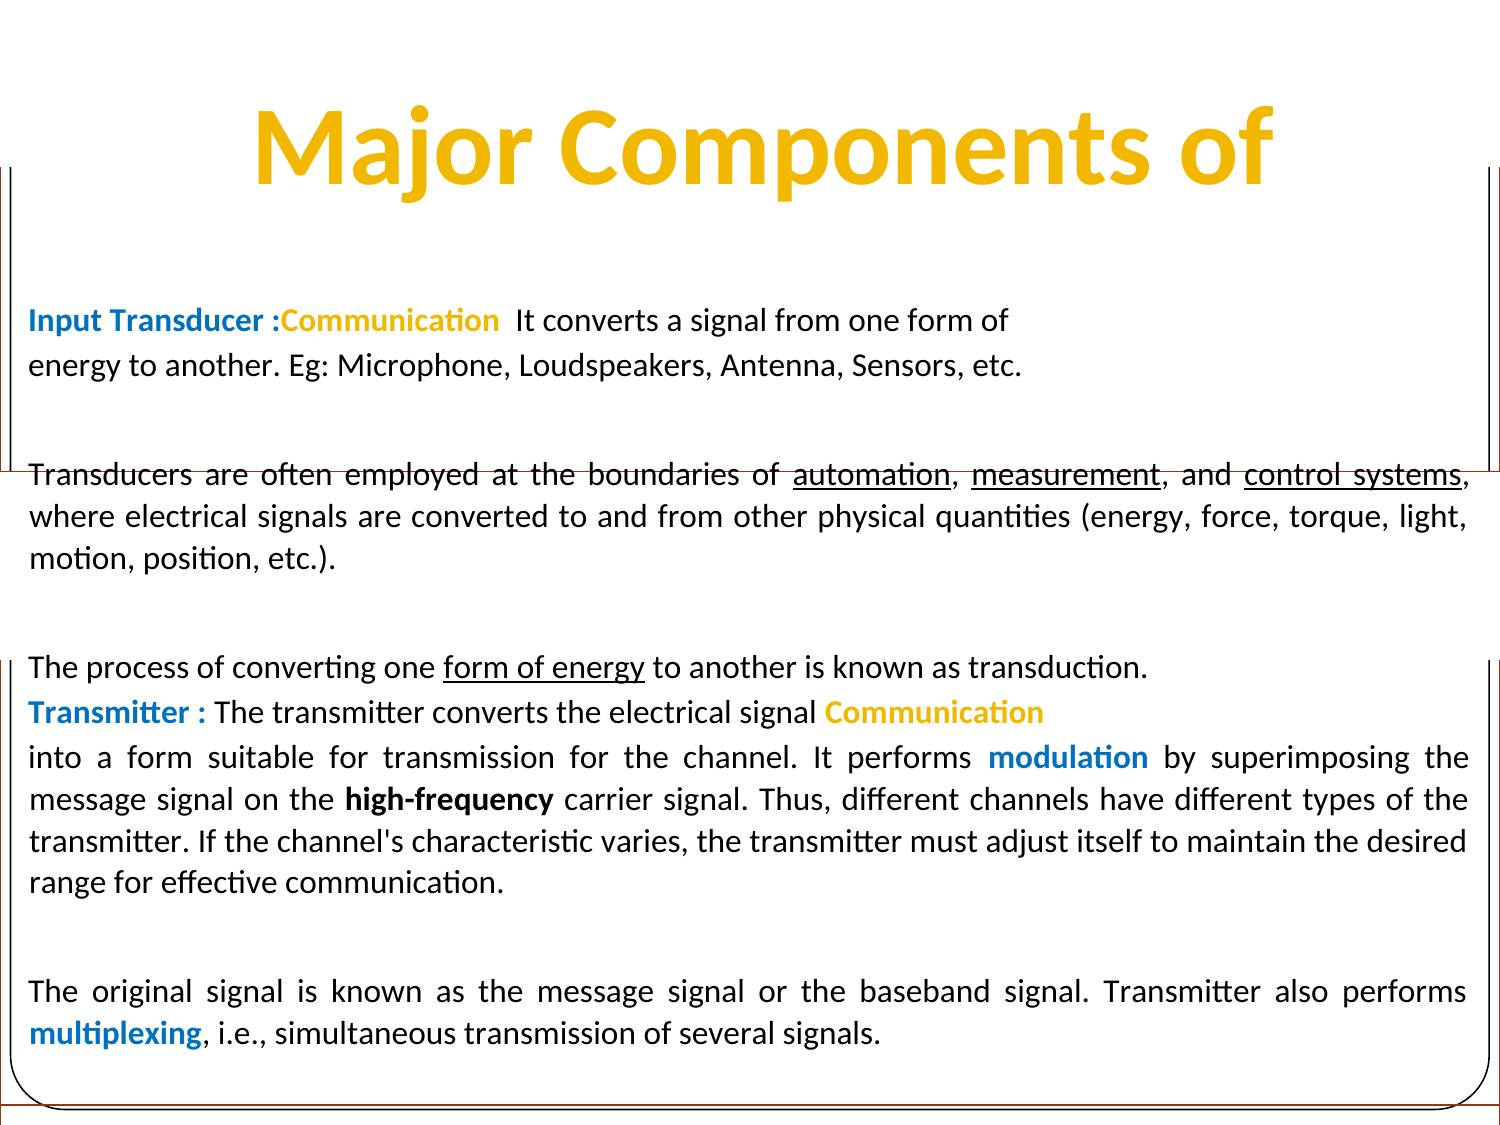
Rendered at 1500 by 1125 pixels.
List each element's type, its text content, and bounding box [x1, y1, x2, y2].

text energy to another. Eg: Microphone, Loudspeakers, Antenna, Sensors, etc. [28, 344, 1470, 385]
text Transducers are often employed at the boundaries of automation, measurement, and control systems, where electrical signals are converted to and from other physical quantities (energy, force, torque, light, motion, position, etc.). [28, 453, 1470, 578]
text The process of converting one form of energy to another is known as transduction. [28, 646, 1470, 687]
text Transmitter : The transmitter converts the electrical signal Communication [28, 691, 1470, 732]
text into a form suitable for transmission for the channel. It performs modulation by superimposing the message signal on the high-frequency carrier signal. Thus, different channels have different types of the transmitter. If the channel's characteristic varies, the transmitter must adjust itself to maintain the desired range for effective communication. [28, 736, 1470, 902]
text Input Transducer :Communication It converts a signal from one form of [28, 299, 1470, 340]
text The original signal is known as the message signal or the baseband signal. Transmitter also performs multiplexing, i.e., simultaneous transmission of several signals. [28, 970, 1470, 1053]
